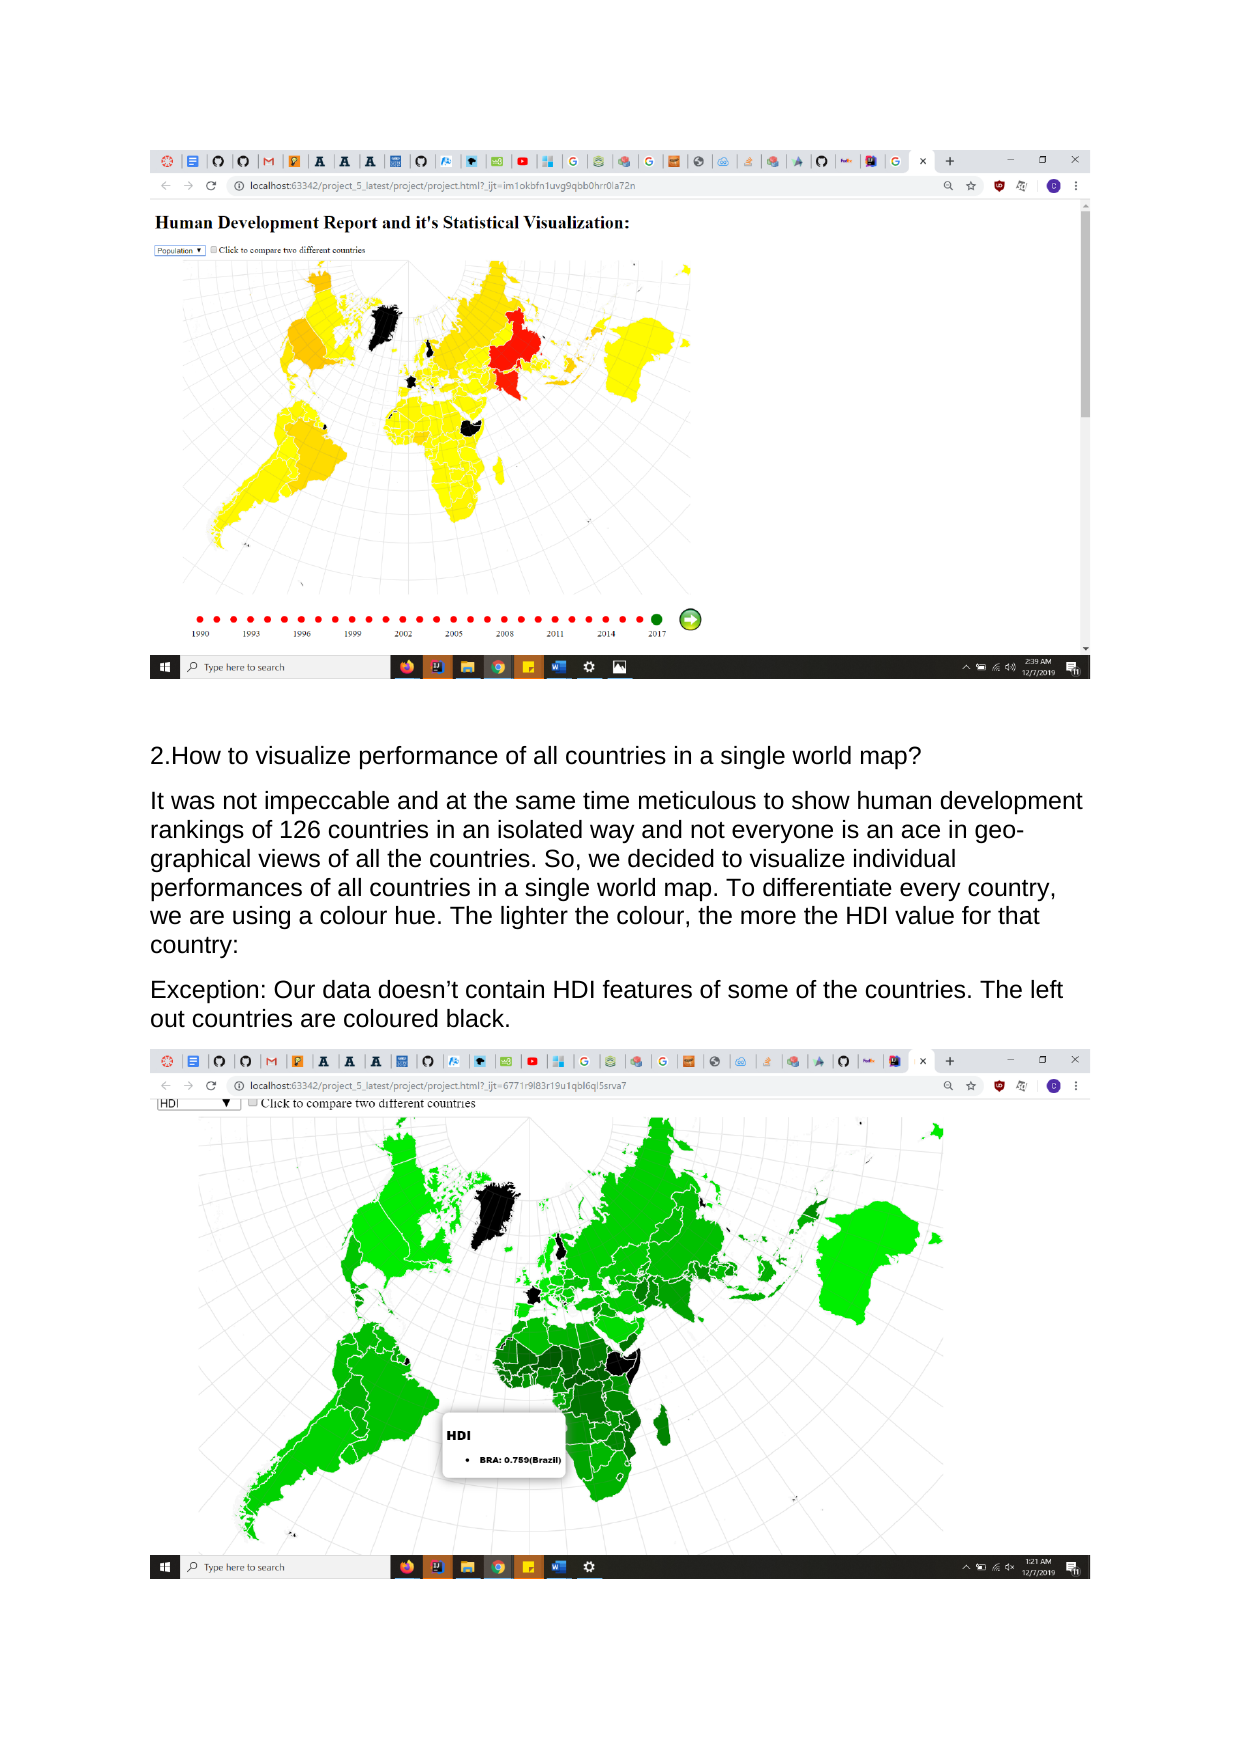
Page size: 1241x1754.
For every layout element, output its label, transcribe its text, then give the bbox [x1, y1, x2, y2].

text It was not impeccable and at the same time meticulous to show human development rankings of 126 countries in an isolated way and not everyone is an ace in geo-graphical views of all the countries. So, we decided to visualize individual performances of all countries in a single world map. To differentiate every country, we are using a colour hue. The lighter the colour, the more the HDI value for that country: [150, 786, 1090, 959]
picture [150, 1049, 1091, 1579]
picture [150, 150, 1091, 679]
text Exception: Our data doesn’t contain HDI features of some of the countries. The left out countries are coloured black. [150, 976, 1090, 1033]
text 2.How to visualize performance of all countries in a single world map? [150, 741, 1090, 770]
